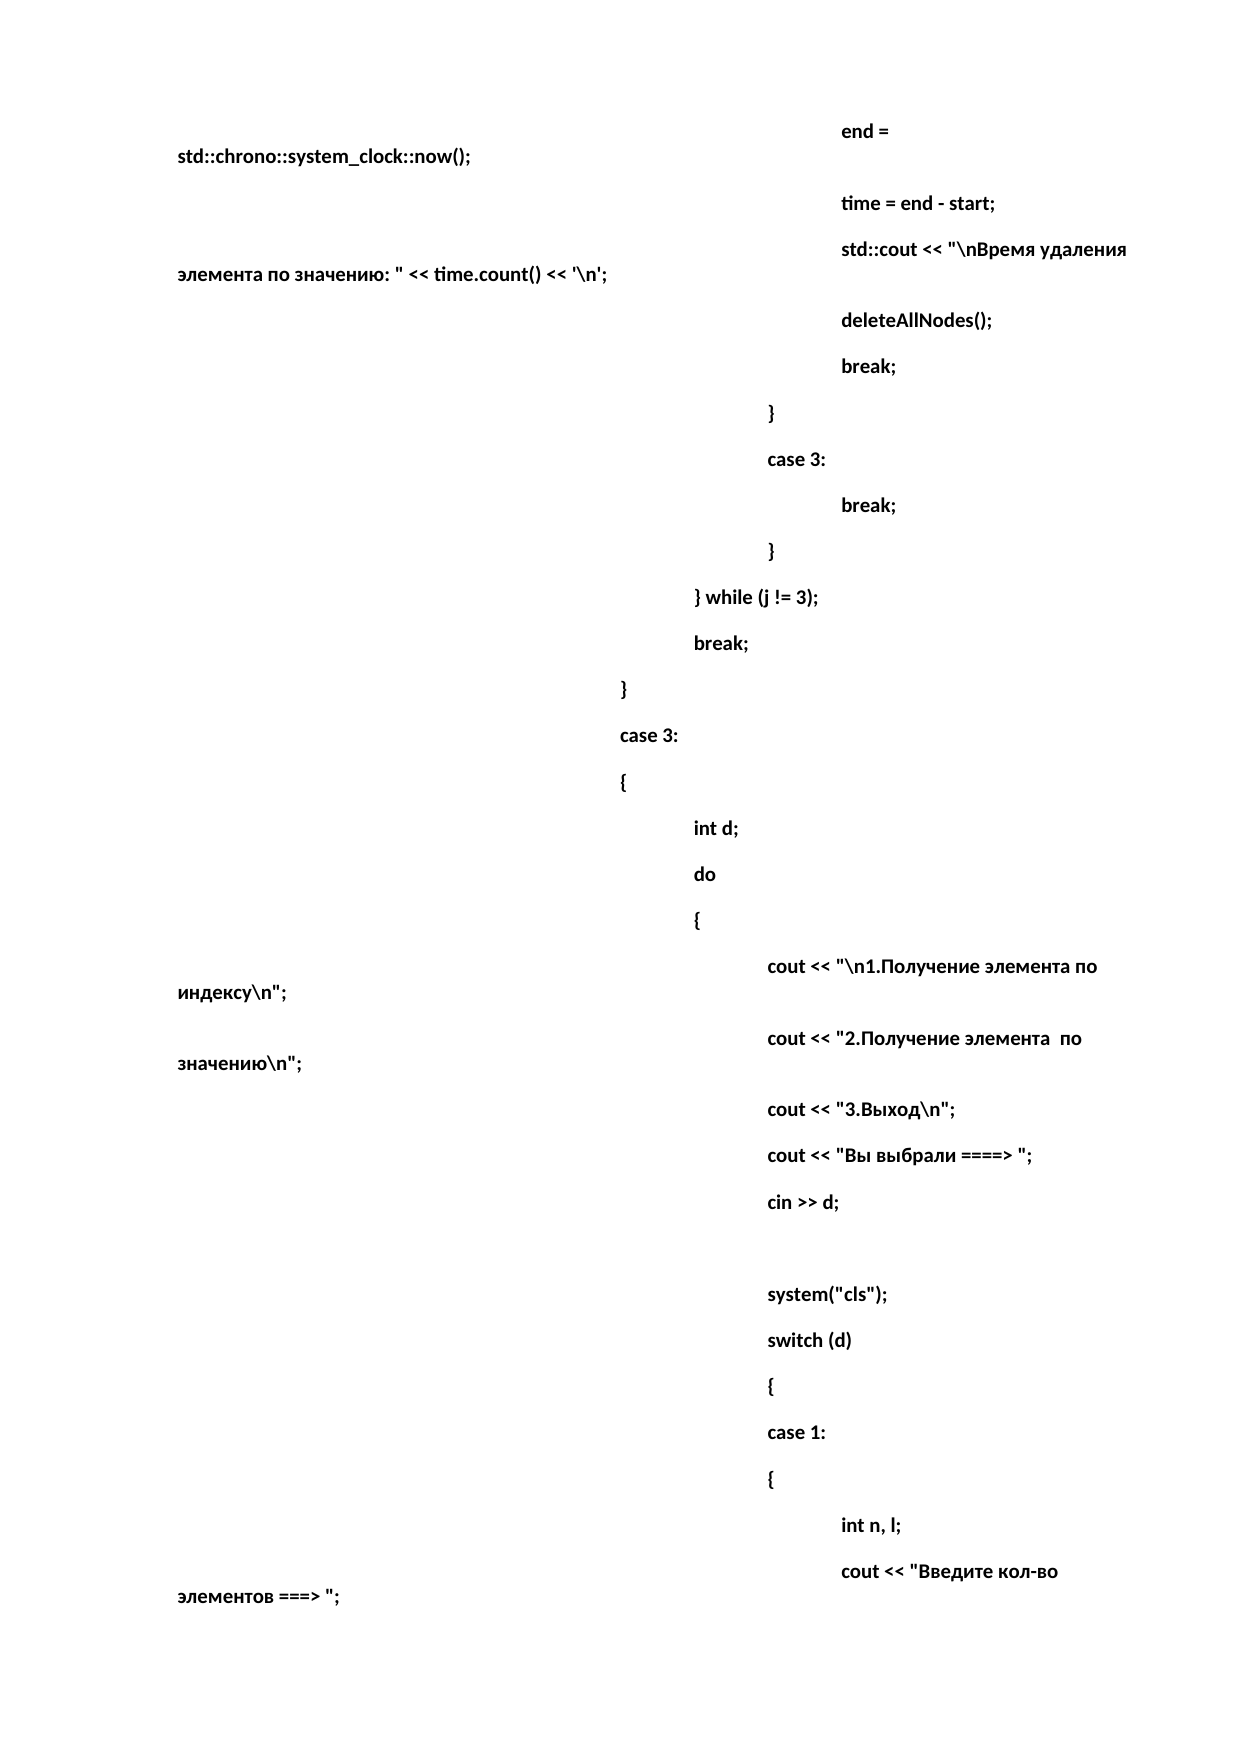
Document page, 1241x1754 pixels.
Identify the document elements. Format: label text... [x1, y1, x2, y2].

subtitle cin >> d; [177, 1189, 1152, 1214]
subtitle do [177, 861, 1152, 887]
subtitle break; [177, 492, 1152, 517]
subtitle case 1: [177, 1419, 1152, 1445]
subtitle { [177, 1466, 1152, 1491]
subtitle case 3: [177, 446, 1152, 471]
subtitle break; [177, 630, 1152, 656]
subtitle cout << "Введите кол-во элементов ===> "; [177, 1558, 1152, 1609]
subtitle case 3: [177, 723, 1152, 748]
subtitle cout << "Вы выбрали ====> "; [177, 1143, 1152, 1168]
subtitle cout << "2.Получение элемента по значению\n"; [177, 1025, 1152, 1076]
subtitle } while (j != 3); [177, 584, 1152, 610]
subtitle deleteAllNodes(); [177, 307, 1152, 333]
subtitle { [177, 1373, 1152, 1399]
subtitle } [177, 538, 1152, 563]
subtitle } [177, 400, 1152, 425]
subtitle std::cout << "\nВремя удаления элемента по значению: " << time.count() << '\n'; [177, 236, 1152, 287]
subtitle cout << "3.Выход\n"; [177, 1097, 1152, 1122]
subtitle time = end - start; [177, 190, 1152, 215]
subtitle } [177, 677, 1152, 702]
subtitle int n, l; [177, 1512, 1152, 1537]
subtitle system("cls"); [177, 1281, 1152, 1307]
subtitle end = std::chrono::system_clock::now(); [177, 118, 1152, 169]
subtitle break; [177, 353, 1152, 379]
subtitle { [177, 907, 1152, 933]
subtitle int d; [177, 815, 1152, 840]
subtitle { [177, 769, 1152, 794]
subtitle switch (d) [177, 1327, 1152, 1353]
subtitle cout << "\n1.Получение элемента по индексу\n"; [177, 953, 1152, 1004]
